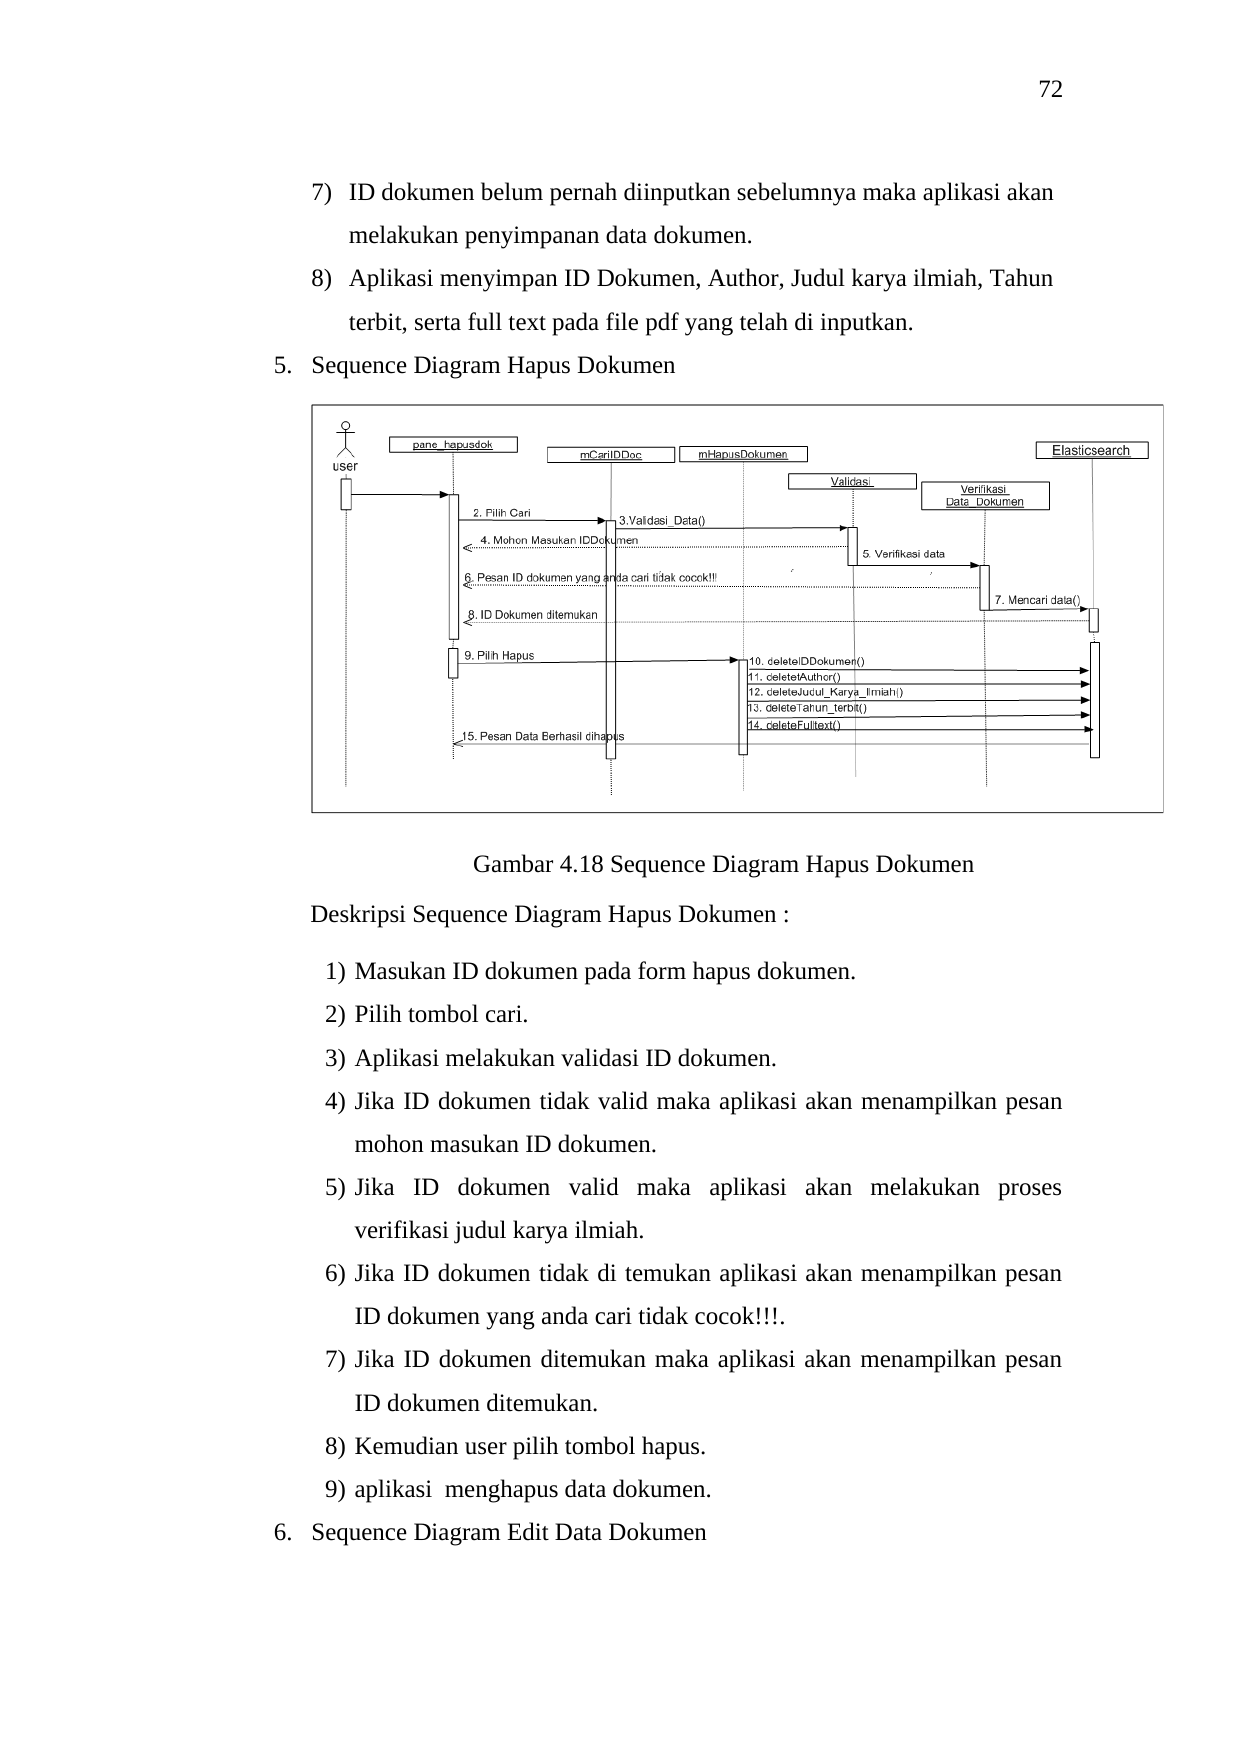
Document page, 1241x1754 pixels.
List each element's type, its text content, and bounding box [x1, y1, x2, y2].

list Aplikasi melakukan validasi ID dokumen. [325, 1043, 1063, 1071]
list Kemudian user pilih tombol hapus. [325, 1431, 1063, 1459]
list Deskripsi Sequence Diagram Hapus Dokumen : [310, 899, 1063, 928]
list Jika ID dokumen tidak di temukan aplikasi akan menampilkan pesan ID dokumen yang anda cari tidak cocok!!!. [325, 1258, 1063, 1330]
list Aplikasi menyimpan ID Dokumen, Author, Judul karya ilmiah, Tahun terbit, serta full text pada file pdf yang telah di inputkan. [311, 263, 1063, 335]
list aplikasi menghapus data dokumen. [325, 1474, 1063, 1503]
list Sequence Diagram Edit Data Dokumen [274, 1517, 1063, 1546]
list ID dokumen belum pernah diinputkan sebelumnya maka aplikasi akan melakukan penyimpanan data dokumen. [311, 177, 1063, 249]
text Gambar 4.18 Sequence Diagram Hapus Dokumen [325, 814, 1063, 878]
list Jika ID dokumen tidak valid maka aplikasi akan menampilkan pesan mohon masukan ID dokumen. [325, 1086, 1063, 1158]
picture [310, 403, 1164, 814]
list Pilih tombol cari. [325, 999, 1063, 1028]
list Masukan ID dokumen pada form hapus dokumen. [325, 956, 1063, 985]
list Jika ID dokumen ditemukan maka aplikasi akan menampilkan pesan ID dokumen ditemukan. [325, 1344, 1063, 1416]
list Jika ID dokumen valid maka aplikasi akan melakukan proses verifikasi judul karya ilmiah. [325, 1172, 1063, 1244]
list Sequence Diagram Hapus Dokumen [274, 350, 1063, 378]
